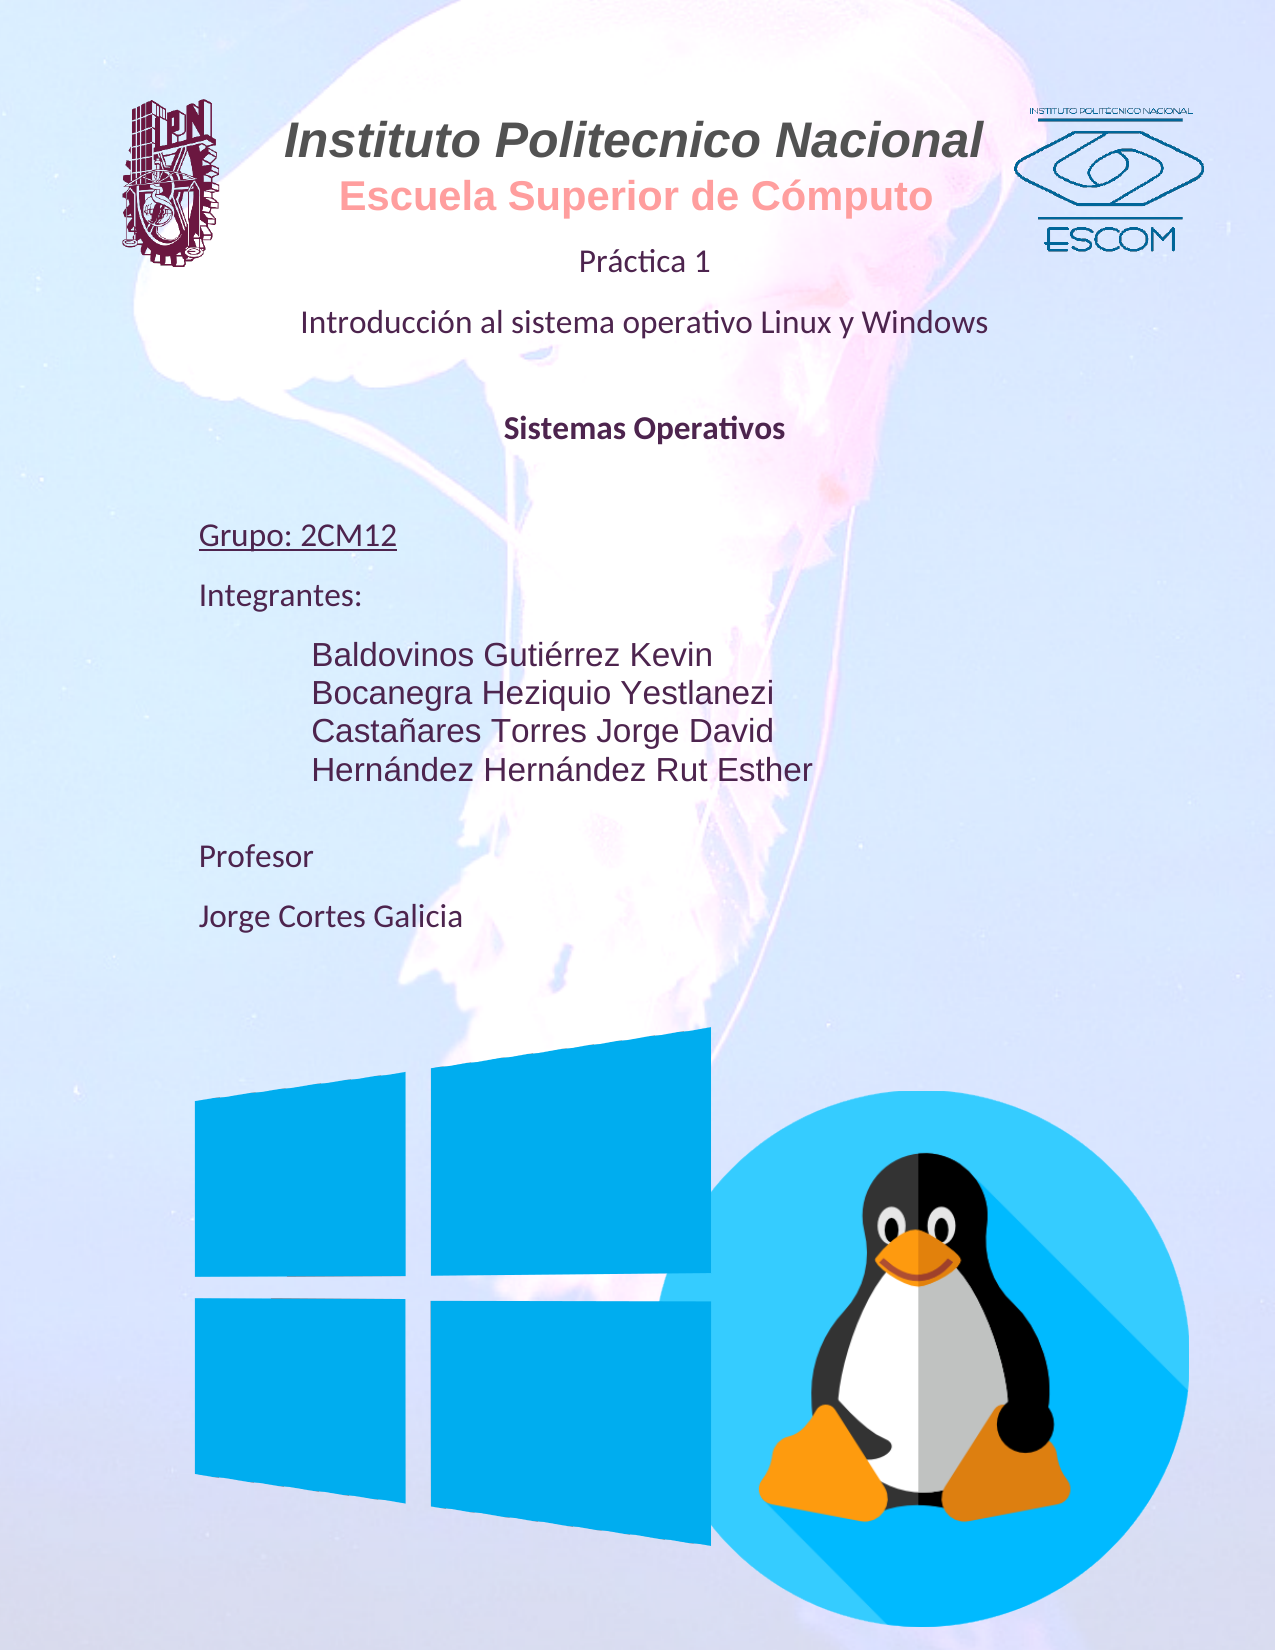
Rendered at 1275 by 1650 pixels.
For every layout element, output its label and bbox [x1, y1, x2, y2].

picture [992, 106, 1223, 254]
picture [45, 93, 296, 272]
picture [194, 1027, 1189, 1627]
